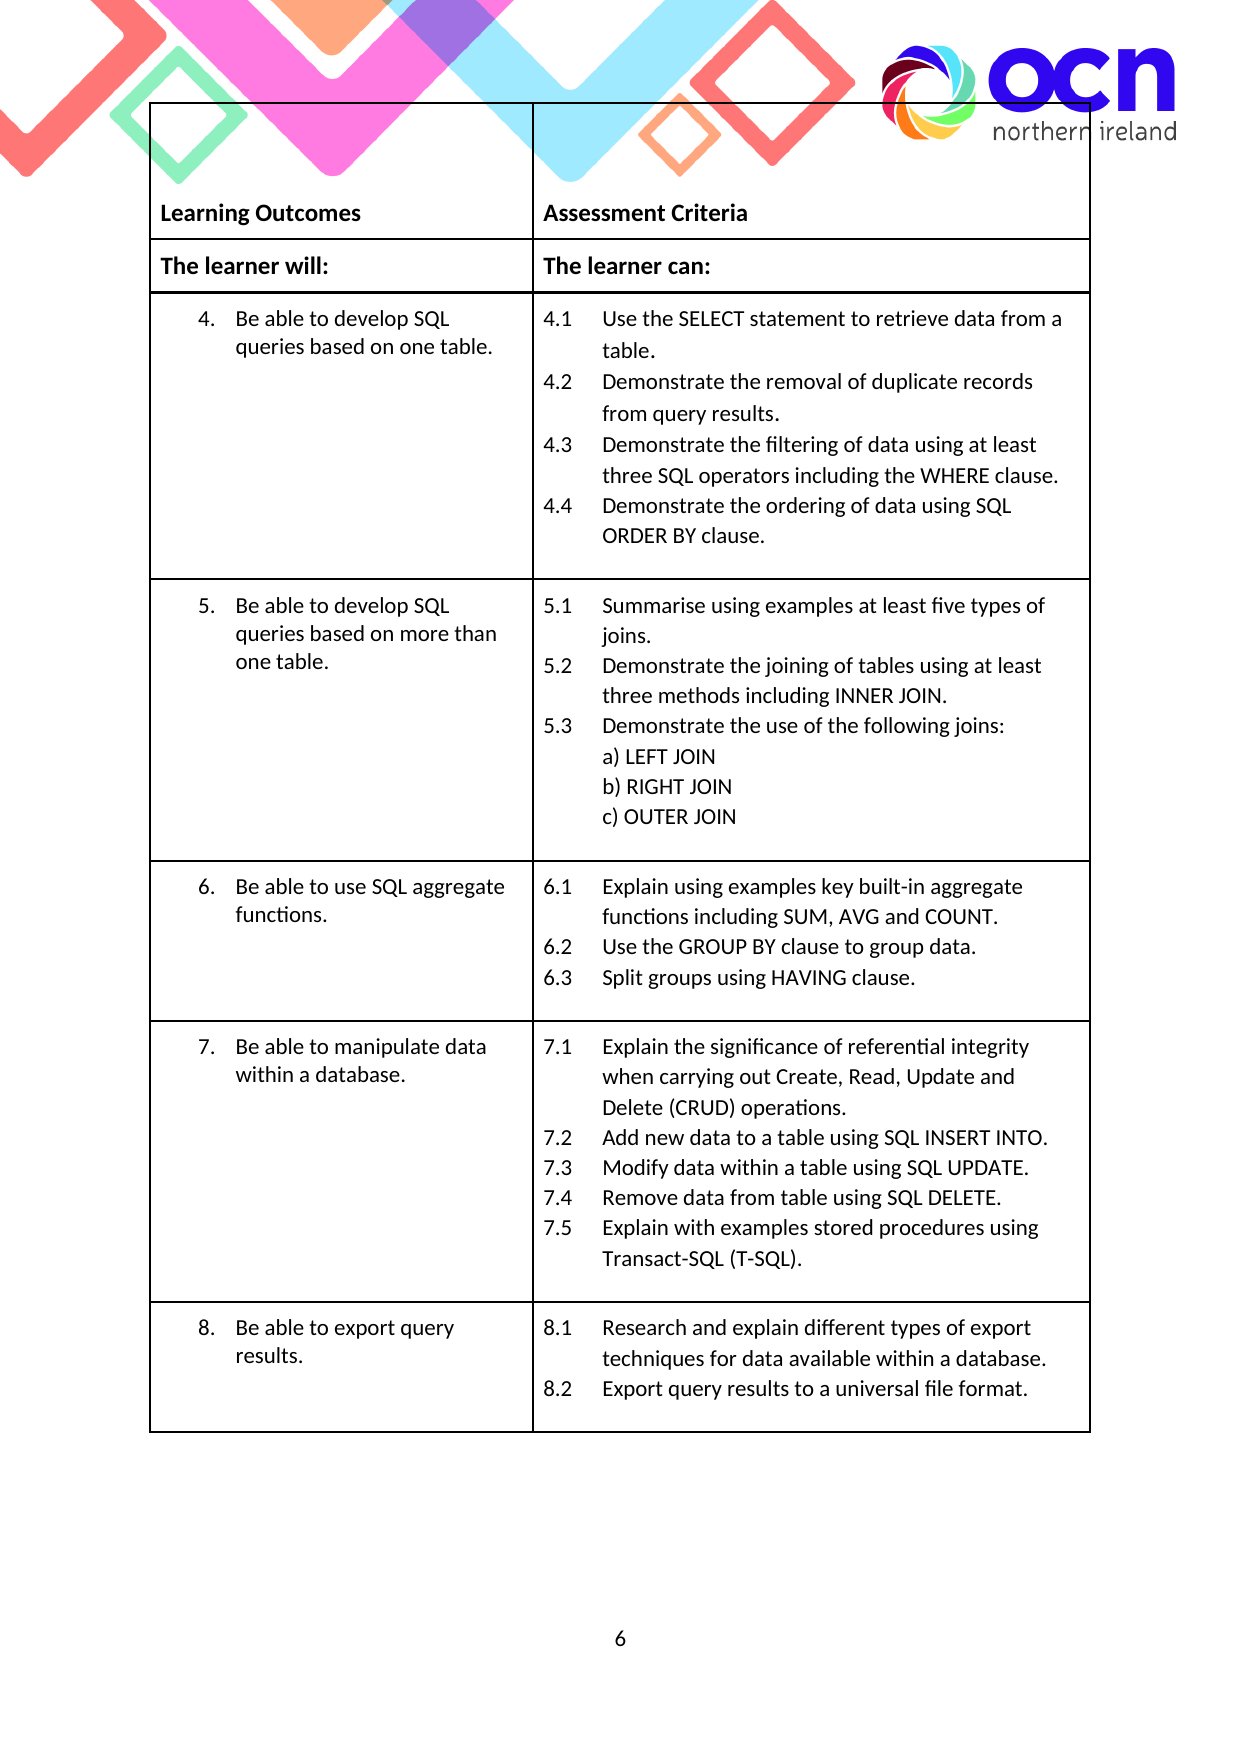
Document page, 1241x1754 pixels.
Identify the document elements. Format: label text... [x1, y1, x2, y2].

table_cell Use the SELECT statement to retrieve data from a table. Demonstrate the removal of duplicate records from query results. Demonstrate the filtering of data using at least three SQL operators including the WHERE clause. Demonstrate the ordering of data using SQL ORDER BY clause. [534, 294, 1089, 578]
table_header Learning Outcomes [151, 104, 532, 238]
table_cell Be able to use SQL aggregate functions. [151, 862, 532, 1020]
table_cell Explain the significance of referential integrity when carrying out Create, Read, Update and Delete (CRUD) operations. Add new data to a table using SQL INSERT INTO. Modify data within a table using SQL UPDATE. Remove data from table using SQL DELETE. Explain with examples stored procedures using Transact-SQL (T-SQL). [534, 1022, 1089, 1301]
picture [0, 0, 1240, 197]
table_cell Research and explain different types of export techniques for data available within a database. Export query results to a universal file format. [534, 1303, 1089, 1431]
table_cell Explain using examples key built-in aggregate functions including SUM, AVG and COUNT. Use the GROUP BY clause to group data. Split groups using HAVING clause. [534, 862, 1089, 1020]
table_cell Be able to manipulate data within a database. [151, 1022, 532, 1301]
table_cell Be able to export query results. [151, 1303, 532, 1431]
table_cell The learner can: [534, 240, 1089, 291]
table_cell Be able to develop SQL queries based on more than one table. [151, 580, 532, 859]
table_cell Summarise using examples at least five types of joins. Demonstrate the joining of tables using at least three methods including INNER JOIN. Demonstrate the use of the following joins: a) LEFT JOIN b) RIGHT JOIN c) OUTER JOIN [534, 580, 1089, 859]
table_cell Be able to develop SQL queries based on one table. [151, 294, 532, 578]
table_header Assessment Criteria [534, 104, 1089, 238]
table_cell The learner will: [151, 240, 532, 291]
